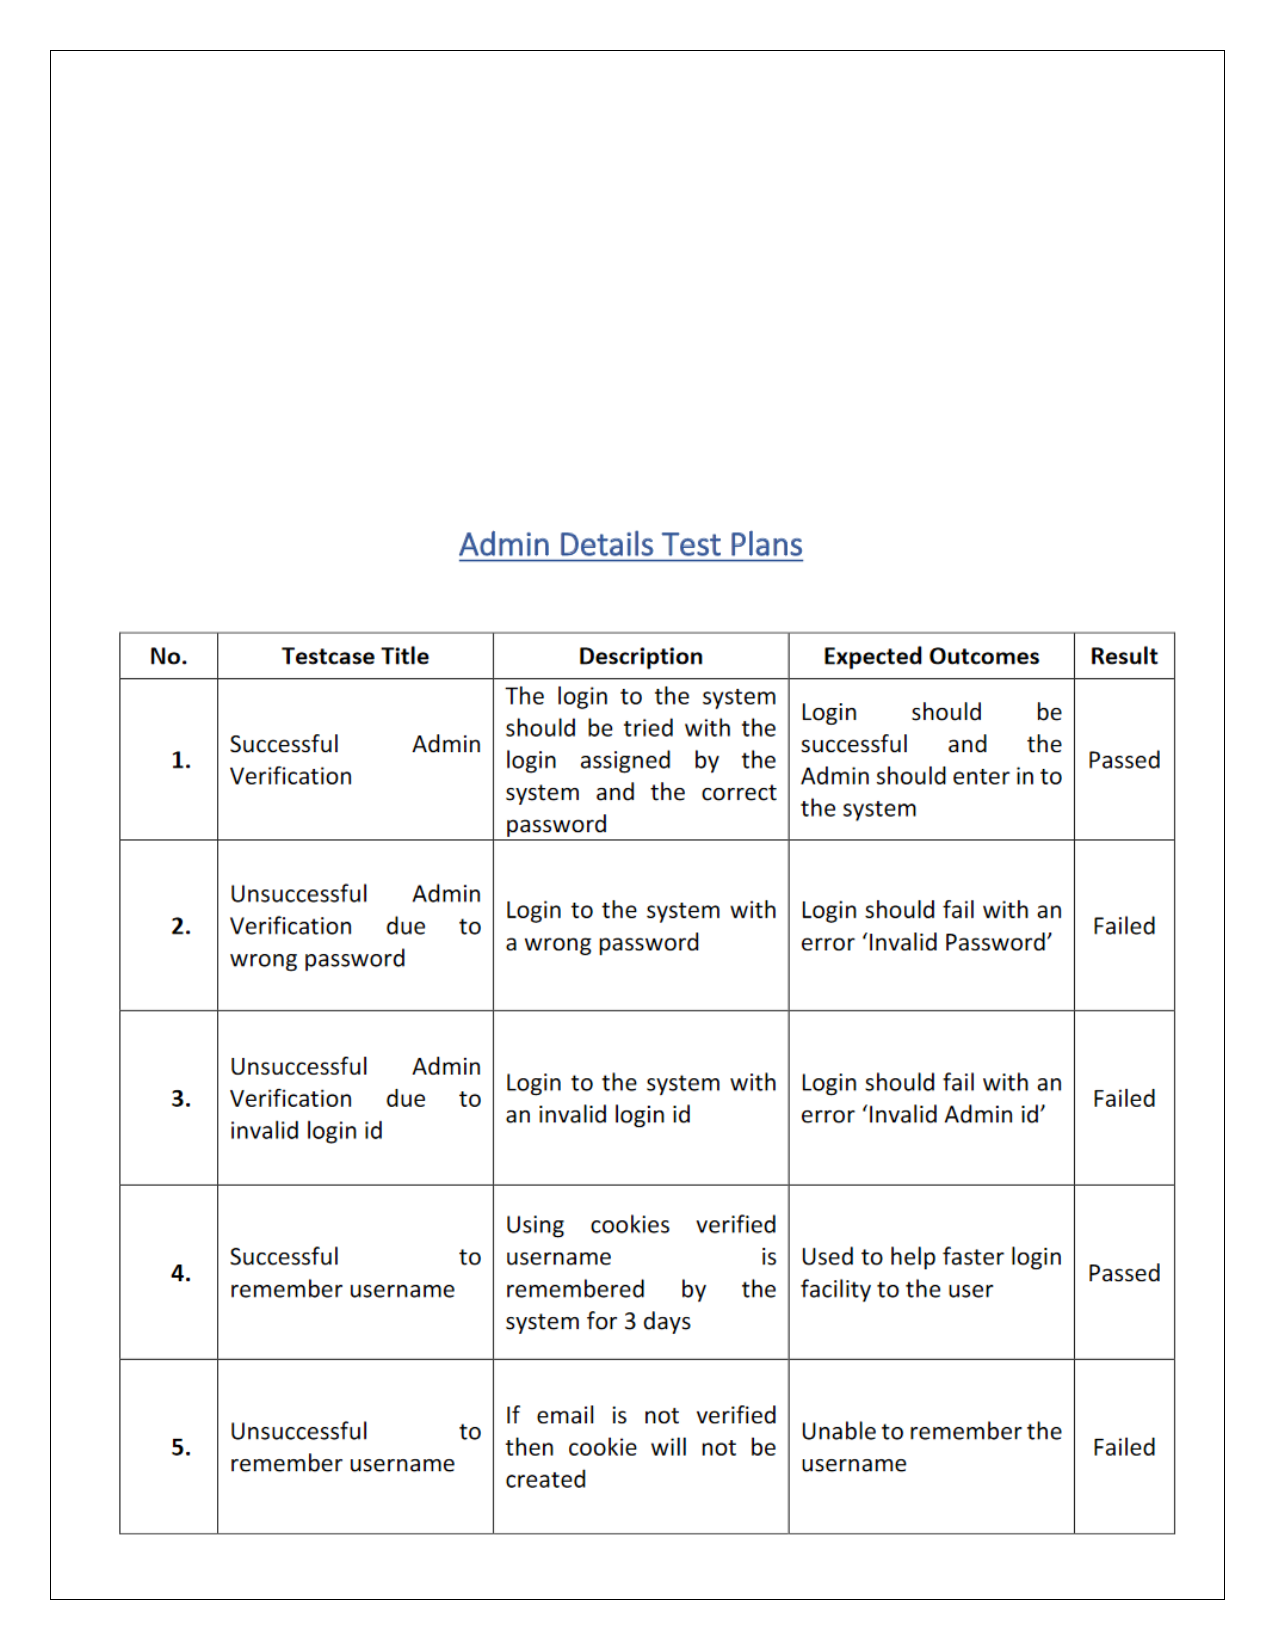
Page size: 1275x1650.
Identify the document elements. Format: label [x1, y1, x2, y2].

picture [80, 517, 1210, 1562]
